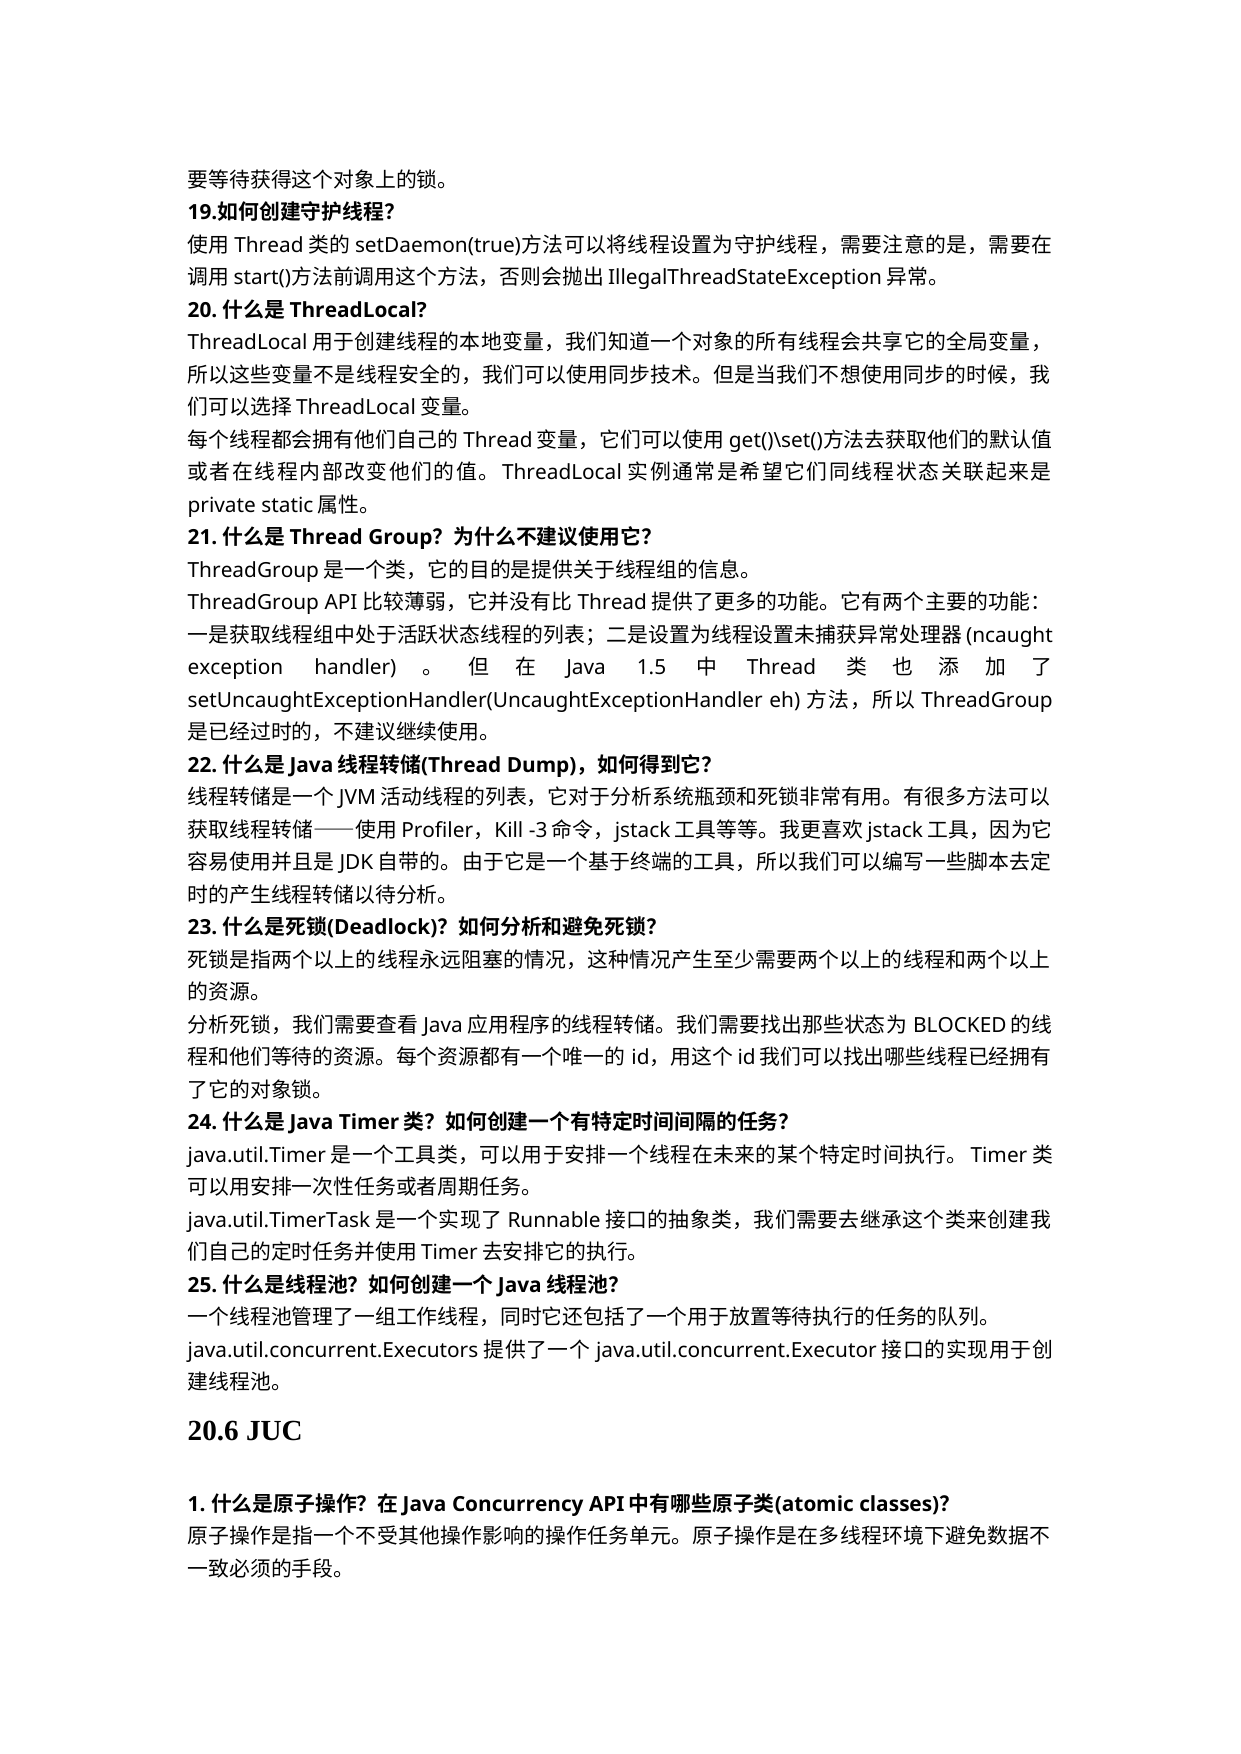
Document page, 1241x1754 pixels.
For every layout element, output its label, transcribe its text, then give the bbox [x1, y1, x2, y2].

text ThreadGroup是一个类，它的目的是提供关于线程组的信息。 [187, 552, 1053, 584]
text java.util.TimerTask是一个实现了Runnable接口的抽象类，我们需要去继承这个类来创建我们自己的定时任务并使用Timer去安排它的执行。 [187, 1202, 1053, 1267]
text 使用Thread类的setDaemon(true)方法可以将线程设置为守护线程，需要注意的是，需要在调用start()方法前调用这个方法，否则会抛出IllegalThreadStateException异常。 [187, 227, 1053, 292]
text 22. 什么是Java线程转储(Thread Dump)，如何得到它？ [187, 747, 1053, 779]
text java.util.Timer是一个工具类，可以用于安排一个线程在未来的某个特定时间执行。Timer类可以用安排一次性任务或者周期任务。 [187, 1137, 1053, 1202]
text 一个线程池管理了一组工作线程，同时它还包括了一个用于放置等待执行的任务的队列。 [187, 1299, 1053, 1332]
text ThreadGroup API比较薄弱，它并没有比Thread提供了更多的功能。它有两个主要的功能：一是获取线程组中处于活跃状态线程的列表；二是设置为线程设置未捕获异常处理器(ncaught exception handler)。但在Java 1.5中Thread类也添加了setUncaughtExceptionHandler(UncaughtExceptionHandler eh) 方法，所以ThreadGroup是已经过时的，不建议继续使用。 [187, 584, 1053, 747]
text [187, 162, 1053, 194]
text java.util.concurrent.Executors提供了一个 java.util.concurrent.Executor接口的实现用于创建线程池。 [187, 1332, 1053, 1397]
text 死锁是指两个以上的线程永远阻塞的情况，这种情况产生至少需要两个以上的线程和两个以上的资源。 [187, 942, 1053, 1007]
text 23. 什么是死锁(Deadlock)？如何分析和避免死锁？ [187, 909, 1053, 942]
text 19.如何创建守护线程？ [187, 194, 1053, 227]
text 分析死锁，我们需要查看Java应用程序的线程转储。我们需要找出那些状态为BLOCKED的线程和他们等待的资源。每个资源都有一个唯一的id，用这个id我们可以找出哪些线程已经拥有了它的对象锁。 [187, 1007, 1053, 1104]
text 20. 什么是ThreadLocal? [187, 292, 1053, 324]
text 线程转储是一个JVM活动线程的列表，它对于分析系统瓶颈和死锁非常有用。有很多方法可以获取线程转储——使用Profiler，Kill -3命令，jstack工具等等。我更喜欢jstack工具，因为它容易使用并且是JDK自带的。由于它是一个基于终端的工具，所以我们可以编写一些脚本去定时的产生线程转储以待分析。 [187, 779, 1053, 909]
text 1. 什么是原子操作？在Java Concurrency API中有哪些原子类(atomic classes)？ [187, 1486, 1053, 1518]
text 每个线程都会拥有他们自己的Thread变量，它们可以使用get()\set()方法去获取他们的默认值或者在线程内部改变他们的值。ThreadLocal实例通常是希望它们同线程状态关联起来是private static属性。 [187, 422, 1053, 519]
text 24. 什么是Java Timer类？如何创建一个有特定时间间隔的任务？ [187, 1104, 1053, 1137]
subtitle 20.6 JUC [187, 1397, 1053, 1462]
text ThreadLocal用于创建线程的本地变量，我们知道一个对象的所有线程会共享它的全局变量，所以这些变量不是线程安全的，我们可以使用同步技术。但是当我们不想使用同步的时候，我们可以选择ThreadLocal变量。 [187, 324, 1053, 422]
text 原子操作是指一个不受其他操作影响的操作任务单元。原子操作是在多线程环境下避免数据不一致必须的手段。 [187, 1518, 1053, 1583]
text 25. 什么是线程池？如何创建一个Java线程池？ [187, 1267, 1053, 1299]
text 21. 什么是Thread Group？为什么不建议使用它？ [187, 519, 1053, 552]
